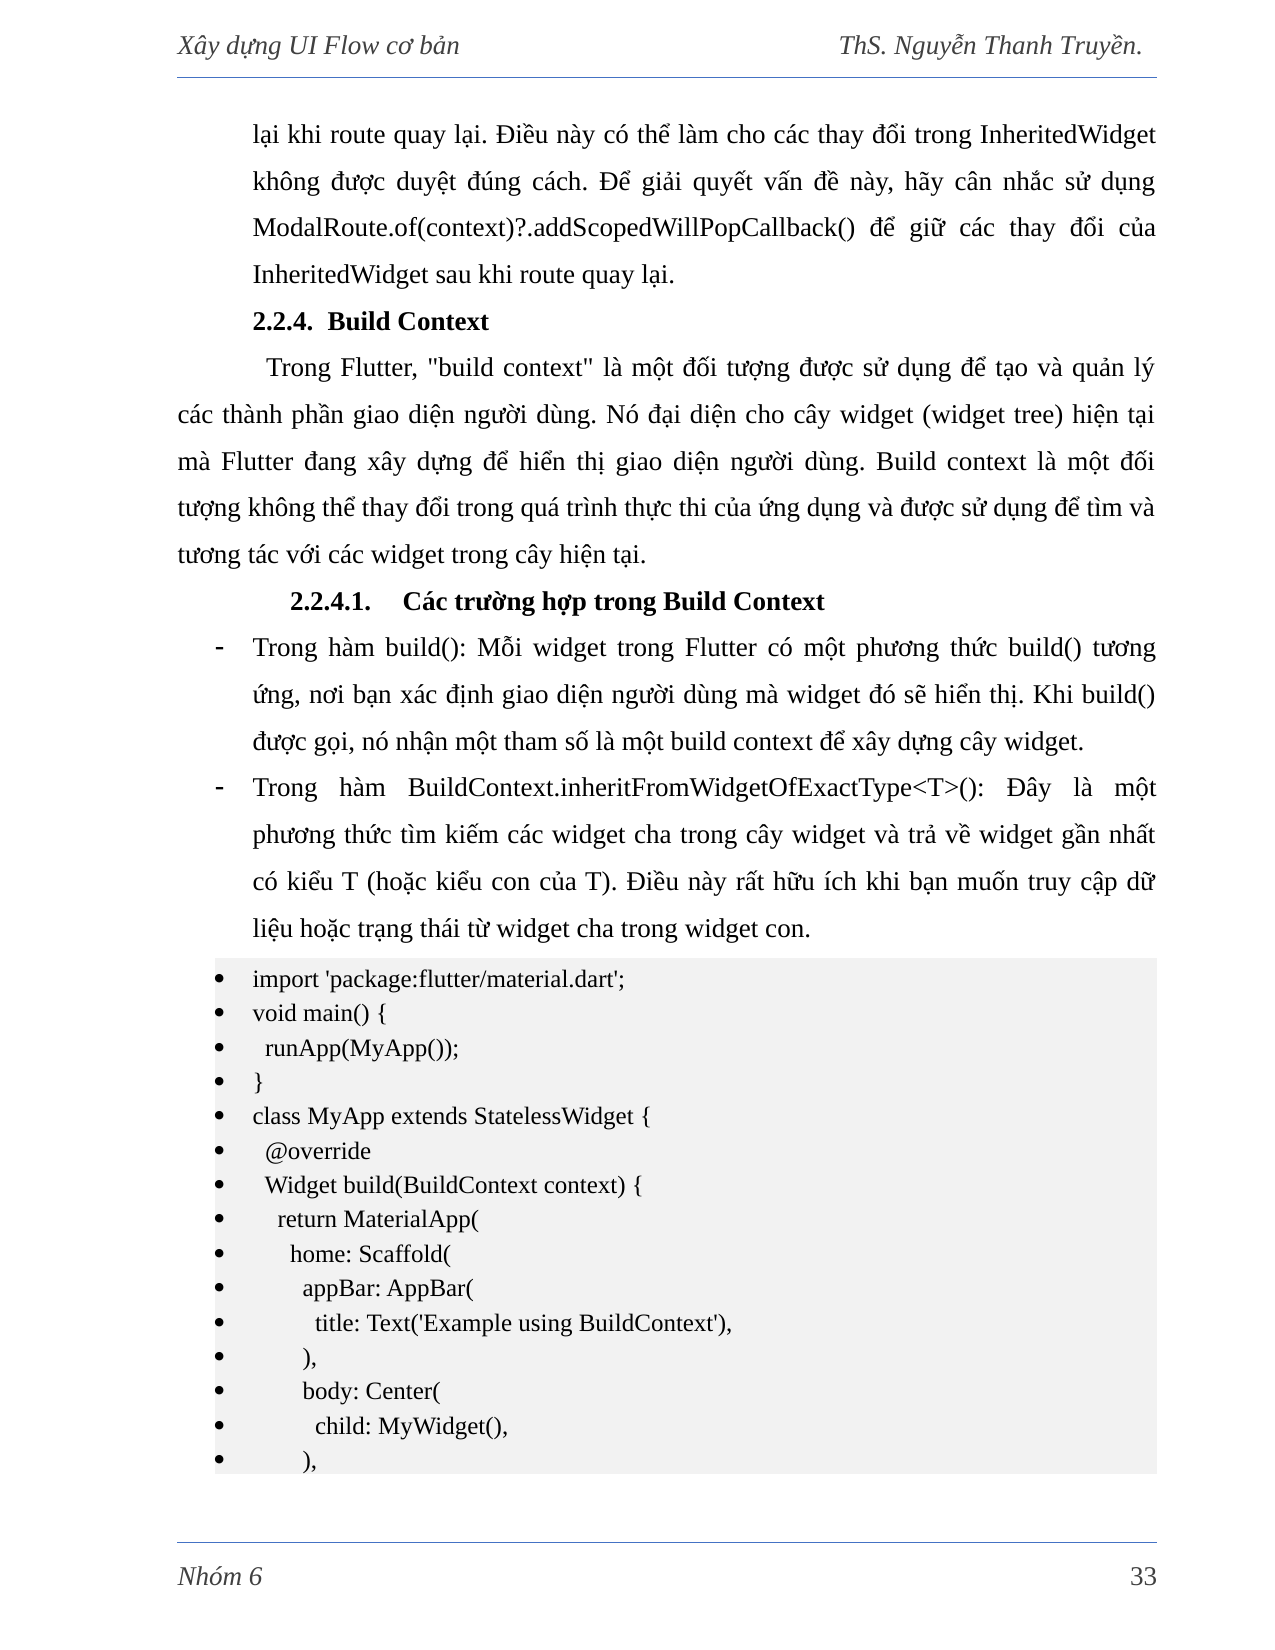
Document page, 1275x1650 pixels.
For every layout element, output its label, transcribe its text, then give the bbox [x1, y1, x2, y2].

list child: MyWidget(), [215, 1405, 1157, 1439]
list Build Context [252, 305, 1157, 336]
list home: Scaffold( [215, 1233, 1157, 1268]
list ), [215, 1336, 1157, 1371]
list title: Text('Example using BuildContext'), [215, 1302, 1157, 1336]
list ), [215, 1439, 1157, 1474]
list body: Center( [215, 1371, 1157, 1405]
list class MyApp extends StatelessWidget { [215, 1096, 1157, 1130]
list appBar: AppBar( [215, 1268, 1157, 1302]
list Trong hàm build(): Mỗi widget trong Flutter có một phương thức build() tương ứng, nơi bạn xác định giao diện người dùng mà widget đó sẽ hiển thị. Khi build() được gọi, nó nhận một tham số là một build context để xây dựng cây widget. [215, 631, 1157, 756]
list @override [215, 1130, 1157, 1164]
list Các trường hợp trong Build Context [290, 585, 1157, 616]
list void main() { [215, 993, 1157, 1027]
list Widget build(BuildContext context) { [215, 1164, 1157, 1199]
text Trong Flutter, "build context" là một đối tượng được sử dụng để tạo và quản lý các thành phần giao diện người dùng. Nó đại diện cho cây widget (widget tree) hiện tại mà Flutter đang xây dựng để hiển thị giao diện người dùng. Build context là một đối tượng không thể thay đổi trong quá trình thực thi của ứng dụng và được sử dụng để tìm và tương tác với các widget trong cây hiện tại. [177, 351, 1157, 569]
list runApp(MyApp()); [215, 1027, 1157, 1061]
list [215, 118, 1157, 289]
list return MaterialApp( [215, 1199, 1157, 1233]
list import 'package:flutter/material.dart'; [215, 958, 1157, 993]
list Trong hàm BuildContext.inheritFromWidgetOfExactType<T>(): Đây là một phương thức tìm kiếm các widget cha trong cây widget và trả về widget gần nhất có kiểu T (hoặc kiểu con của T). Điều này rất hữu ích khi bạn muốn truy cập dữ liệu hoặc trạng thái từ widget cha trong widget con. [215, 772, 1157, 943]
list } [215, 1061, 1157, 1096]
